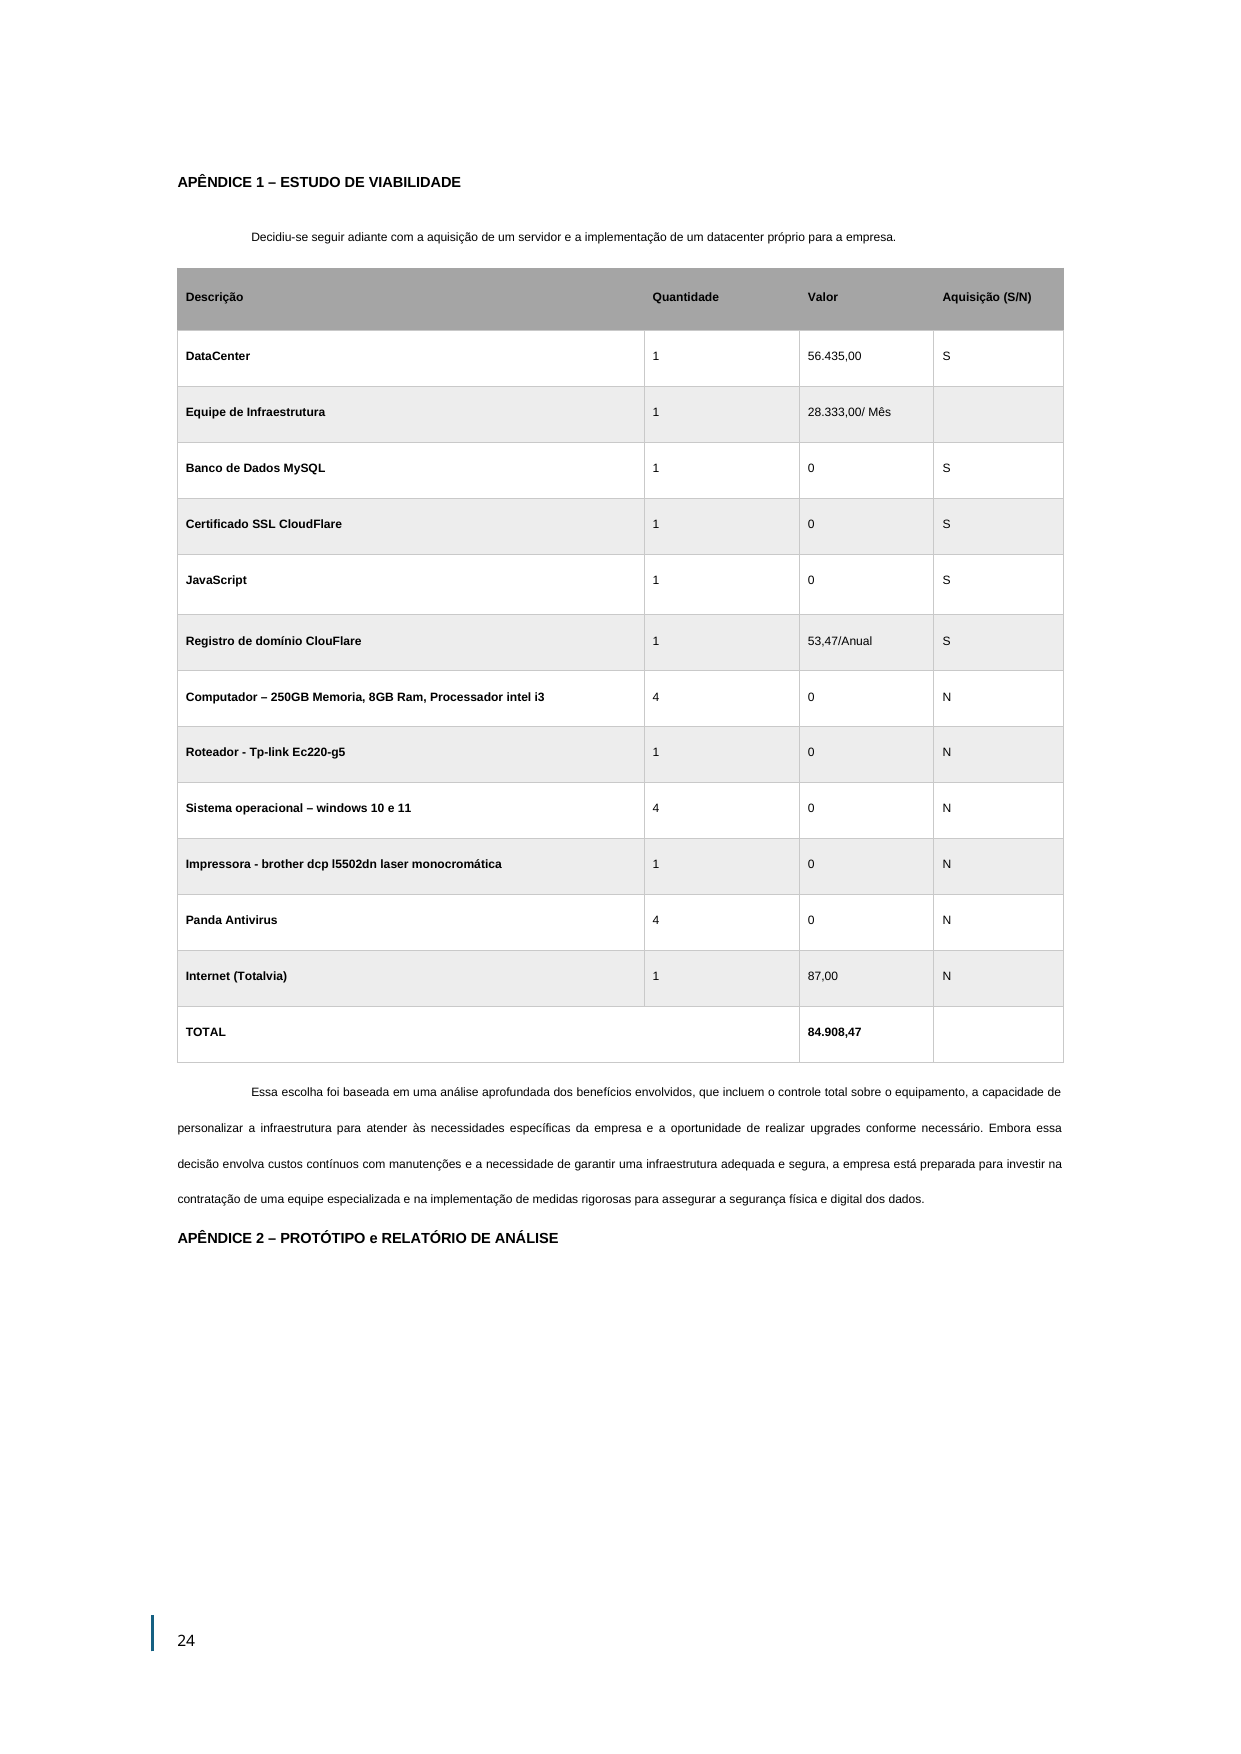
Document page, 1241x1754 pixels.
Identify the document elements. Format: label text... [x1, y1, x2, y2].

table_cell 4 [645, 671, 799, 726]
table_cell Roteador - Tp-link Ec220-g5 [178, 727, 644, 782]
table_cell 0 [800, 555, 933, 614]
table_cell 0 [800, 727, 933, 782]
table_cell S [934, 331, 1063, 386]
table_cell JavaScript [178, 555, 644, 614]
table_cell 84.908,47 [800, 1007, 933, 1062]
table_cell 1 [645, 727, 799, 782]
table_cell Impressora - brother dcp l5502dn laser monocromática [178, 839, 644, 894]
table_cell S [934, 443, 1063, 498]
table_cell N [934, 951, 1063, 1006]
table_cell N [934, 839, 1063, 894]
table_cell Equipe de Infraestrutura [178, 387, 644, 442]
table_cell 0 [800, 499, 933, 554]
table_cell N [934, 783, 1063, 838]
table_header Aquisição (S/N) [934, 269, 1063, 330]
table_cell 28.333,00/ Mês [800, 387, 933, 442]
table_cell 56.435,00 [800, 331, 933, 386]
table_cell 1 [645, 499, 799, 554]
table_cell Sistema operacional – windows 10 e 11 [178, 783, 644, 838]
table_cell 1 [645, 615, 799, 670]
table_header Quantidade [644, 269, 799, 330]
table_cell 1 [645, 555, 799, 614]
table_cell Registro de domínio ClouFlare [178, 615, 644, 670]
table_cell 0 [800, 443, 933, 498]
table_cell Panda Antivirus [178, 895, 644, 950]
table_cell 87,00 [800, 951, 933, 1006]
table_cell N [934, 895, 1063, 950]
text Essa escolha foi baseada em uma análise aprofundada dos benefícios envolvidos, que incluem o controle total sobre o equipamento, a capacidade de personalizar a infraestrutura para atender às necessidades específicas da empresa e a oportunidade de realizar upgrades conforme necessário. Embora essa decisão envolva custos contínuos com manutenções e a necessidade de garantir uma infraestrutura adequada e segura, a empresa está preparada para investir na contratação de uma equipe especializada e na implementação de medidas rigorosas para assegurar a segurança física e digital dos dados. [177, 1075, 1063, 1206]
table_cell 1 [645, 331, 799, 386]
table_cell 53,47/Anual [800, 615, 933, 670]
table_cell N [934, 671, 1063, 726]
text APÊNDICE 1 – ESTUDO DE VIABILIDADE [177, 162, 1063, 191]
table_cell 0 [800, 671, 933, 726]
table_cell N [934, 727, 1063, 782]
table_cell [934, 1007, 1063, 1062]
table_cell 4 [645, 783, 799, 838]
text Decidiu-se seguir adiante com a aquisição de um servidor e a implementação de um datacenter próprio para a empresa. [177, 219, 1063, 243]
table_cell Certificado SSL CloudFlare [178, 499, 644, 554]
table_cell S [934, 555, 1063, 614]
table_cell 0 [800, 783, 933, 838]
table_cell TOTAL [178, 1007, 799, 1062]
table_cell 0 [800, 895, 933, 950]
table_cell Internet (Totalvia) [178, 951, 644, 1006]
table_cell 0 [800, 839, 933, 894]
table_cell 1 [645, 443, 799, 498]
table_cell 1 [645, 839, 799, 894]
table_cell 1 [645, 387, 799, 442]
table_cell Computador – 250GB Memoria, 8GB Ram, Processador intel i3 [178, 671, 644, 726]
table_cell 1 [645, 951, 799, 1006]
table_header Valor [799, 269, 934, 330]
table_cell [934, 387, 1063, 442]
table_header Descrição [178, 269, 644, 330]
table_cell S [934, 615, 1063, 670]
table_cell 4 [645, 895, 799, 950]
table_cell S [934, 499, 1063, 554]
table_cell Banco de Dados MySQL [178, 443, 644, 498]
text APÊNDICE 2 – PROTÓTIPO e RELATÓRIO DE ANÁLISE [177, 1218, 1063, 1247]
table_cell DataCenter [178, 331, 644, 386]
